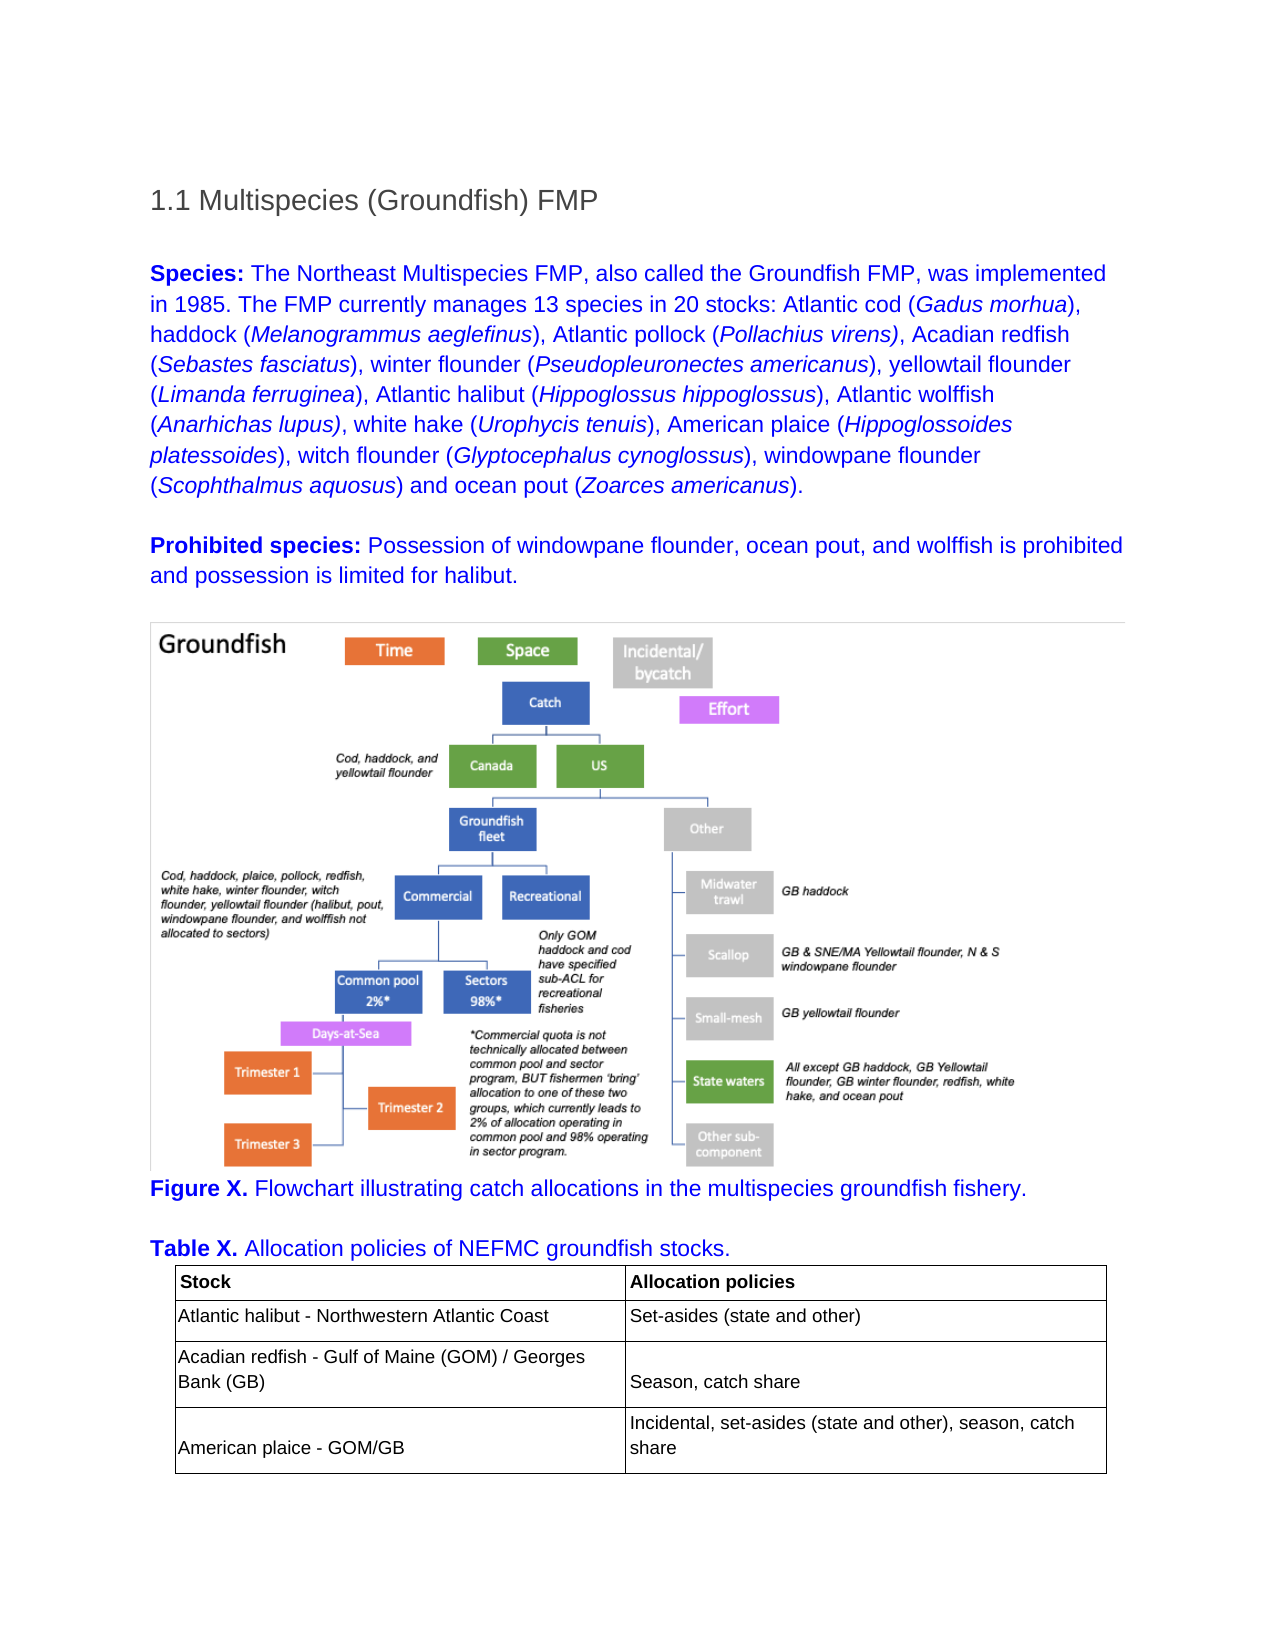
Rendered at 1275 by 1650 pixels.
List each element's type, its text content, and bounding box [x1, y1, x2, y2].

text Figure X. Flowchart illustrating catch allocations in the multispecies groundfish fishery. [150, 1175, 1125, 1201]
text Prohibited species: Possession of windowpane flounder, ocean pout, and wolffish is prohibited and possession is limited for halibut. [150, 532, 1125, 589]
table_cell American plaice - GOM/GB [176, 1408, 625, 1473]
table_cell Acadian redfish - Gulf of Maine (GOM) / Georges Bank (GB) [176, 1342, 625, 1407]
picture [150, 622, 1125, 1171]
table_cell Incidental, set-asides (state and other), season, catch share [626, 1408, 1106, 1473]
text Species: The Northeast Multispecies FMP, also called the Groundfish FMP, was implemented in 1985. The FMP currently manages 13 species in 20 stocks: Atlantic cod (Gadus morhua), haddock (Melanogrammus aeglefinus), Atlantic pollock (Pollachius virens), Acadian redfish (Sebastes fasciatus), winter flounder (Pseudopleuronectes americanus), yellowtail flounder (Limanda ferruginea), Atlantic halibut (Hippoglossus hippoglossus), Atlantic wolffish (Anarhichas lupus), white hake (Urophycis tenuis), American plaice (Hippoglossoides platessoides), witch flounder (Glyptocephalus cynoglossus), windowpane flounder (Scophthalmus aquosus) and ocean pout (Zoarces americanus). [150, 260, 1125, 498]
subtitle 1.1 Multispecies (Groundfish) FMP [150, 183, 1125, 217]
text Table X. Allocation policies of NEFMC groundfish stocks. [150, 1235, 1125, 1261]
table_cell Set-asides (state and other) [626, 1301, 1106, 1341]
table_cell Season, catch share [626, 1342, 1106, 1407]
table_cell Atlantic halibut - Northwestern Atlantic Coast [176, 1301, 625, 1341]
table_header Allocation policies [626, 1266, 1106, 1300]
table_header Stock [176, 1266, 625, 1300]
